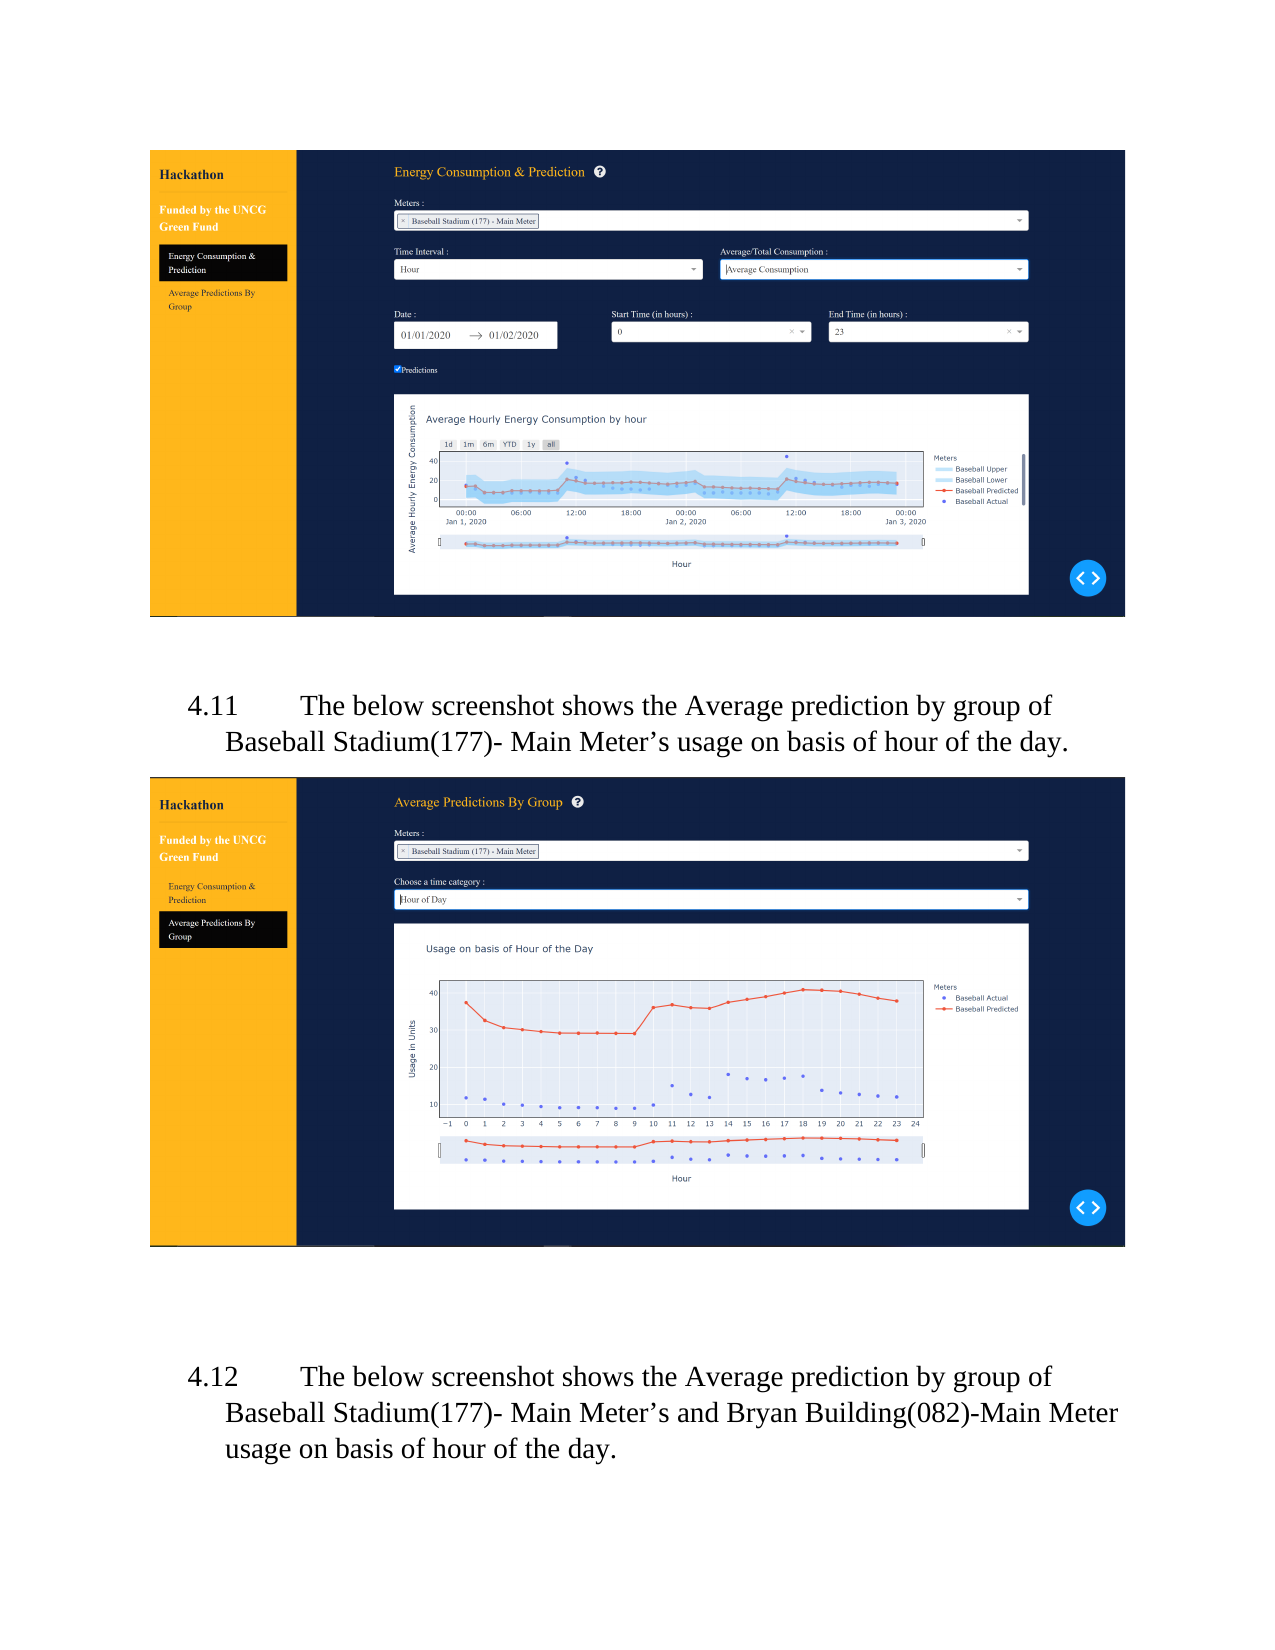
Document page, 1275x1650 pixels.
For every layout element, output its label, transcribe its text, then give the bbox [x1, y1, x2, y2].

list The below screenshot shows the Average prediction by group of Baseball Stadium(177)- Main Meter’s and Bryan Building(082)-Main Meter usage on basis of hour of the day. [187, 1359, 1125, 1465]
list The below screenshot shows the Average prediction by group of Baseball Stadium(177)- Main Meter’s usage on basis of hour of the day. [187, 688, 1125, 758]
picture [150, 777, 1125, 1247]
picture [150, 150, 1125, 617]
